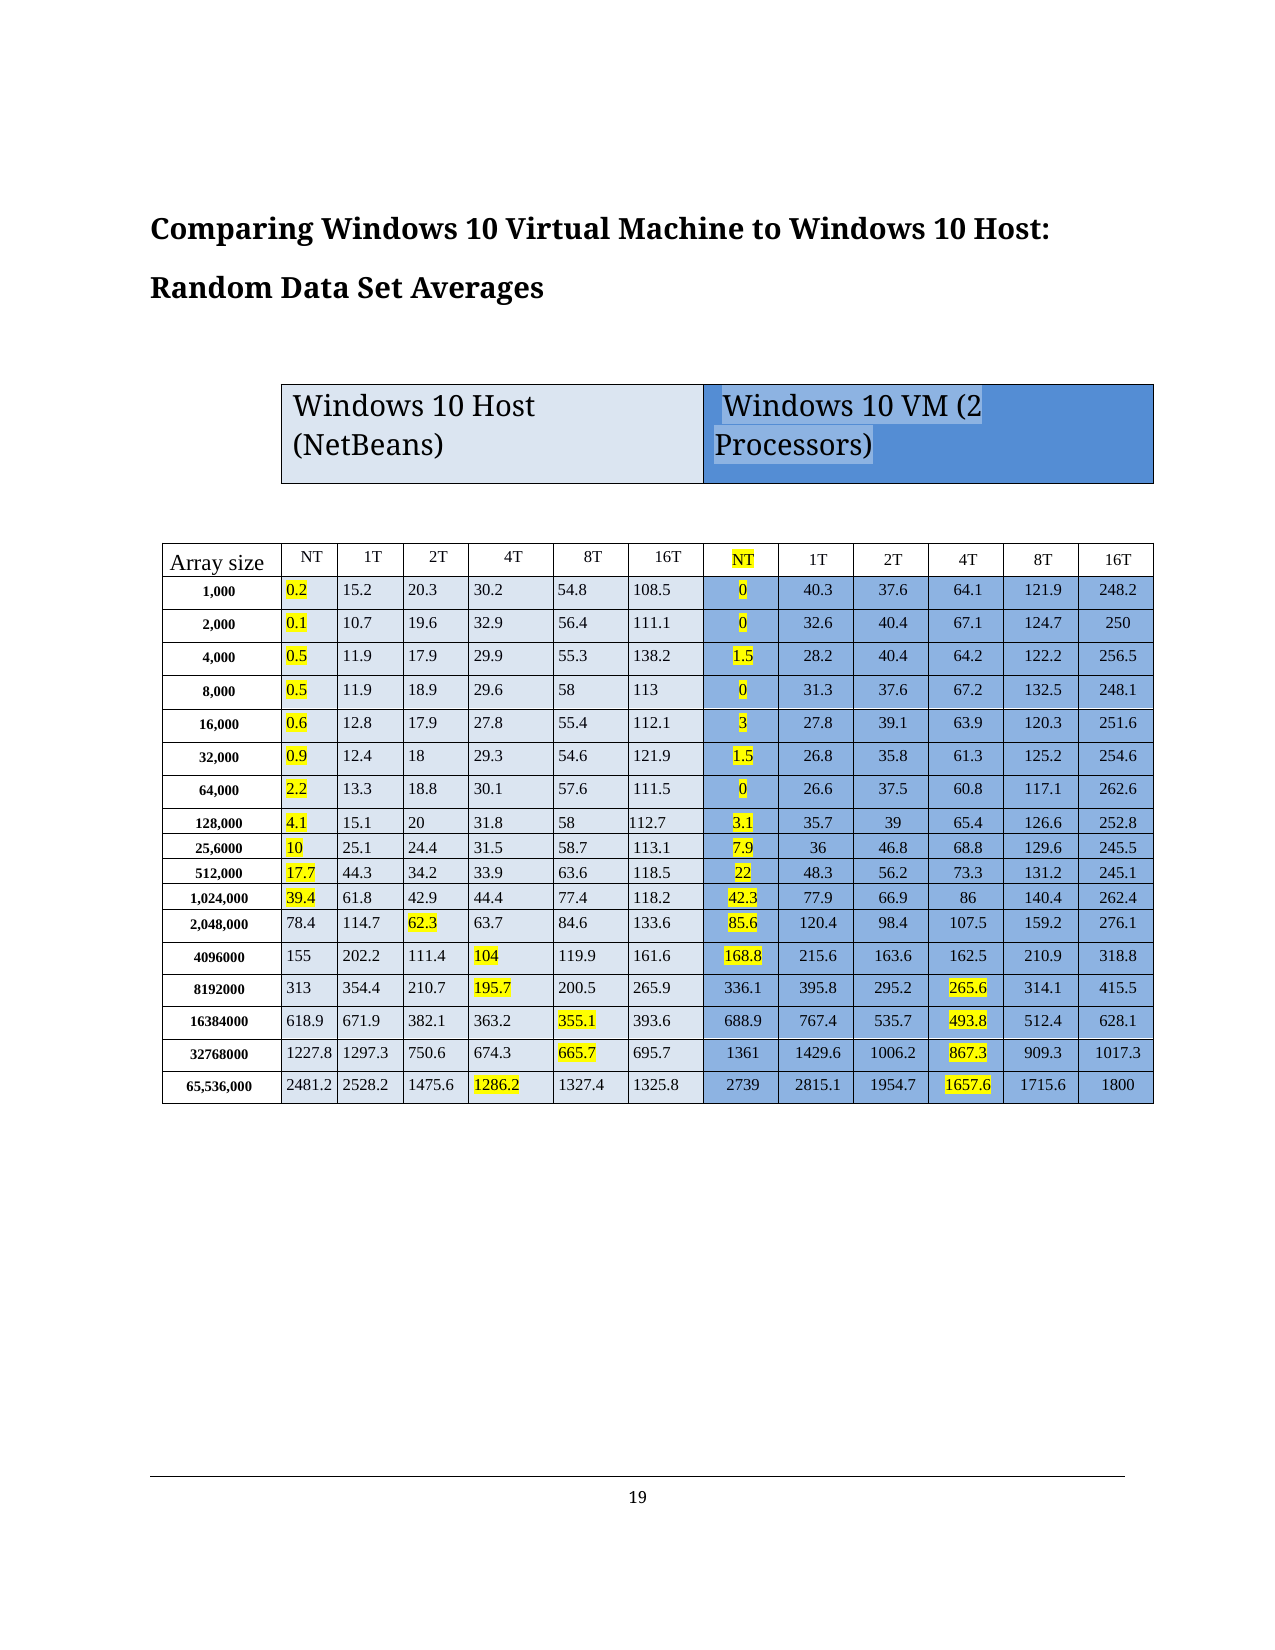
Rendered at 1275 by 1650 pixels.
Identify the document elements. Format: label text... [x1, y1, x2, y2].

table_cell 133.6 [629, 910, 703, 941]
table_cell 363.2 [469, 1007, 553, 1038]
table_cell 10 [282, 834, 337, 858]
table_cell 4.1 [282, 809, 337, 833]
table_header 2T [404, 544, 468, 576]
table_cell 262.6 [1079, 776, 1153, 808]
table_cell 31.8 [469, 809, 553, 833]
table_cell 67.1 [929, 610, 1003, 642]
table_cell 0 [704, 676, 778, 708]
table_cell 909.3 [1004, 1040, 1078, 1071]
table_cell 64.1 [929, 577, 1003, 609]
table_cell 35.8 [854, 743, 928, 775]
table_cell 1475.6 [404, 1072, 468, 1103]
table_cell 63.6 [554, 859, 628, 883]
table_cell 84.6 [554, 910, 628, 941]
table_cell 162.5 [929, 943, 1003, 974]
table_cell 0.2 [282, 577, 337, 609]
table_header Windows 10 VM (2 Processors) [704, 385, 1153, 483]
table_cell 46.8 [854, 834, 928, 858]
table_cell 318.8 [1079, 943, 1153, 974]
table_cell 2815.1 [779, 1072, 853, 1103]
table_cell 55.4 [554, 710, 628, 742]
table_cell 25.1 [338, 834, 403, 858]
table_cell 118.2 [629, 884, 703, 909]
table_cell 1954.7 [854, 1072, 928, 1103]
table_header 16T [1079, 544, 1153, 576]
text Random Data Set Averages [150, 267, 1125, 307]
table_cell 32768000 [163, 1040, 281, 1071]
table_cell 39 [854, 809, 928, 833]
table_cell 56.4 [554, 610, 628, 642]
table_cell 17.9 [404, 643, 468, 675]
table_cell 355.1 [554, 1007, 628, 1038]
table_cell 415.5 [1079, 975, 1153, 1006]
table_cell 131.2 [1004, 859, 1078, 883]
table_cell 20 [404, 809, 468, 833]
table_cell 37.6 [854, 676, 928, 708]
table_cell 64,000 [163, 776, 281, 808]
table_cell 68.8 [929, 834, 1003, 858]
table_cell 2.2 [282, 776, 337, 808]
table_cell 8192000 [163, 975, 281, 1006]
table_cell 3.1 [704, 809, 778, 833]
table_cell 15.1 [338, 809, 403, 833]
table_cell 119.9 [554, 943, 628, 974]
table_cell 1.5 [704, 743, 778, 775]
table_cell 11.9 [338, 643, 403, 675]
table_cell 0.5 [282, 676, 337, 708]
table_cell 251.6 [1079, 710, 1153, 742]
table_cell 39.1 [854, 710, 928, 742]
table_cell 395.8 [779, 975, 853, 1006]
table_cell 35.7 [779, 809, 853, 833]
table_cell 120.3 [1004, 710, 1078, 742]
table_cell 138.2 [629, 643, 703, 675]
table_cell 159.2 [1004, 910, 1078, 941]
table_cell 58 [554, 809, 628, 833]
table_cell 245.5 [1079, 834, 1153, 858]
table_cell 111.5 [629, 776, 703, 808]
table_cell 27.8 [469, 710, 553, 742]
table_header NT [704, 544, 778, 576]
table_cell 58.7 [554, 834, 628, 858]
table_header NT [282, 544, 337, 576]
table_cell 124.7 [1004, 610, 1078, 642]
table_cell 18.9 [404, 676, 468, 708]
table_cell 19.6 [404, 610, 468, 642]
table_cell 117.1 [1004, 776, 1078, 808]
table_cell 108.5 [629, 577, 703, 609]
table_cell 27.8 [779, 710, 853, 742]
table_cell 86 [929, 884, 1003, 909]
table_cell 161.6 [629, 943, 703, 974]
table_cell 1715.6 [1004, 1072, 1078, 1103]
table_cell 4,000 [163, 643, 281, 675]
table_cell 111.1 [629, 610, 703, 642]
table_cell 1429.6 [779, 1040, 853, 1071]
table_cell 1327.4 [554, 1072, 628, 1103]
table_cell 39.4 [282, 884, 337, 909]
table_cell 674.3 [469, 1040, 553, 1071]
table_header Windows 10 Host (NetBeans) [282, 385, 703, 483]
table_cell 393.6 [629, 1007, 703, 1038]
table_cell 20.3 [404, 577, 468, 609]
table_cell 265.9 [629, 975, 703, 1006]
table_cell 155 [282, 943, 337, 974]
table_cell 3 [704, 710, 778, 742]
table_cell 195.7 [469, 975, 553, 1006]
table_cell 65,536,000 [163, 1072, 281, 1103]
table_cell 121.9 [1004, 577, 1078, 609]
table_cell 618.9 [282, 1007, 337, 1038]
table_cell 31.5 [469, 834, 553, 858]
table_cell 8,000 [163, 676, 281, 708]
table_cell 1.5 [704, 643, 778, 675]
table_cell 1017.3 [1079, 1040, 1153, 1071]
table_cell 2739 [704, 1072, 778, 1103]
table_cell 688.9 [704, 1007, 778, 1038]
table_cell 767.4 [779, 1007, 853, 1038]
table_header 16T [629, 544, 703, 576]
table_cell 2481.2 [282, 1072, 337, 1103]
table_cell 61.8 [338, 884, 403, 909]
table_cell 37.5 [854, 776, 928, 808]
table_cell 140.4 [1004, 884, 1078, 909]
table_cell 252.8 [1079, 809, 1153, 833]
table_cell 254.6 [1079, 743, 1153, 775]
table_cell 36 [779, 834, 853, 858]
table_cell 1297.3 [338, 1040, 403, 1071]
table_header 8T [554, 544, 628, 576]
table_cell 7.9 [704, 834, 778, 858]
table_cell 1227.8 [282, 1040, 337, 1071]
table_cell 0 [704, 577, 778, 609]
table_cell 73.3 [929, 859, 1003, 883]
table_cell 11.9 [338, 676, 403, 708]
table_cell 168.8 [704, 943, 778, 974]
table_cell 0 [704, 610, 778, 642]
table_cell 512.4 [1004, 1007, 1078, 1038]
table_cell 0.6 [282, 710, 337, 742]
table_cell 58 [554, 676, 628, 708]
table_cell 113 [629, 676, 703, 708]
table_cell 665.7 [554, 1040, 628, 1071]
table_cell 118.5 [629, 859, 703, 883]
table_cell 32.9 [469, 610, 553, 642]
table_cell 126.6 [1004, 809, 1078, 833]
table_cell 54.6 [554, 743, 628, 775]
table_cell 125.2 [1004, 743, 1078, 775]
table_cell 867.3 [929, 1040, 1003, 1071]
table_cell 30.2 [469, 577, 553, 609]
table_cell 54.8 [554, 577, 628, 609]
table_cell 248.2 [1079, 577, 1153, 609]
table_cell 48.3 [779, 859, 853, 883]
table_cell 12.8 [338, 710, 403, 742]
table_header 8T [1004, 544, 1078, 576]
table_cell 120.4 [779, 910, 853, 941]
table_cell 112.7 [629, 809, 703, 833]
table_cell 29.9 [469, 643, 553, 675]
table_cell 16384000 [163, 1007, 281, 1038]
table_cell 40.4 [854, 610, 928, 642]
table_cell 114.7 [338, 910, 403, 941]
table_cell 113.1 [629, 834, 703, 858]
table_cell 265.6 [929, 975, 1003, 1006]
table_cell 295.2 [854, 975, 928, 1006]
table_cell 29.6 [469, 676, 553, 708]
table_cell 256.5 [1079, 643, 1153, 675]
table_cell 16,000 [163, 710, 281, 742]
table_cell 210.9 [1004, 943, 1078, 974]
table_cell 0 [704, 776, 778, 808]
table_cell 29.3 [469, 743, 553, 775]
table_cell 61.3 [929, 743, 1003, 775]
table_cell 67.2 [929, 676, 1003, 708]
table_cell 248.1 [1079, 676, 1153, 708]
table_cell 37.6 [854, 577, 928, 609]
table_cell 512,000 [163, 859, 281, 883]
table_cell 129.6 [1004, 834, 1078, 858]
table_cell 32.6 [779, 610, 853, 642]
table_cell 262.4 [1079, 884, 1153, 909]
table_cell 78.4 [282, 910, 337, 941]
table_cell 215.6 [779, 943, 853, 974]
table_cell 1361 [704, 1040, 778, 1071]
table_cell 31.3 [779, 676, 853, 708]
table_cell 17.9 [404, 710, 468, 742]
table_cell 2528.2 [338, 1072, 403, 1103]
table_cell 85.6 [704, 910, 778, 941]
table_cell 202.2 [338, 943, 403, 974]
table_header Array size izeize [163, 544, 281, 576]
table_cell 132.5 [1004, 676, 1078, 708]
table_cell 18.8 [404, 776, 468, 808]
table_cell 0.5 [282, 643, 337, 675]
table_cell 66.9 [854, 884, 928, 909]
table_cell 535.7 [854, 1007, 928, 1038]
table_cell 2,000 [163, 610, 281, 642]
table_cell 26.8 [779, 743, 853, 775]
table_cell 107.5 [929, 910, 1003, 941]
table_cell 25,6000 [163, 834, 281, 858]
table_cell 15.2 [338, 577, 403, 609]
table_cell 57.6 [554, 776, 628, 808]
table_cell 121.9 [629, 743, 703, 775]
table_cell 750.6 [404, 1040, 468, 1071]
table_cell 55.3 [554, 643, 628, 675]
table_cell 1325.8 [629, 1072, 703, 1103]
table_cell 62.3 [404, 910, 468, 941]
table_cell 276.1 [1079, 910, 1153, 941]
table_cell 628.1 [1079, 1007, 1153, 1038]
table_cell 34.2 [404, 859, 468, 883]
table_cell 0.1 [282, 610, 337, 642]
table_cell 112.1 [629, 710, 703, 742]
table_cell 63.9 [929, 710, 1003, 742]
table_cell 1286.2 [469, 1072, 553, 1103]
table_cell 250 [1079, 610, 1153, 642]
table_cell 56.2 [854, 859, 928, 883]
table_cell 63.7 [469, 910, 553, 941]
table_cell 1006.2 [854, 1040, 928, 1071]
table_cell 42.9 [404, 884, 468, 909]
table_cell 0.9 [282, 743, 337, 775]
table_cell 4096000 [163, 943, 281, 974]
table_cell 65.4 [929, 809, 1003, 833]
table_cell 314.1 [1004, 975, 1078, 1006]
table_cell 104 [469, 943, 553, 974]
table_cell 1800 [1079, 1072, 1153, 1103]
table_header 1T [779, 544, 853, 576]
table_cell 40.4 [854, 643, 928, 675]
table_cell 671.9 [338, 1007, 403, 1038]
table_header 1T [338, 544, 403, 576]
table_cell 1,000 [163, 577, 281, 609]
table_cell 22 [704, 859, 778, 883]
table_header 4T [469, 544, 553, 576]
table_cell 33.9 [469, 859, 553, 883]
table_cell 98.4 [854, 910, 928, 941]
table_cell 17.7 [282, 859, 337, 883]
table_cell 210.7 [404, 975, 468, 1006]
table_cell 28.2 [779, 643, 853, 675]
table_cell 60.8 [929, 776, 1003, 808]
table_cell 245.1 [1079, 859, 1153, 883]
table_cell 354.4 [338, 975, 403, 1006]
table_cell 12.4 [338, 743, 403, 775]
table_cell 493.8 [929, 1007, 1003, 1038]
table_cell 313 [282, 975, 337, 1006]
table_cell 122.2 [1004, 643, 1078, 675]
table_cell 695.7 [629, 1040, 703, 1071]
table_cell 44.3 [338, 859, 403, 883]
table_cell 30.1 [469, 776, 553, 808]
table_cell 64.2 [929, 643, 1003, 675]
table_cell 1657.6 [929, 1072, 1003, 1103]
table_header 2T [854, 544, 928, 576]
table_cell 2,048,000 [163, 910, 281, 941]
text Comparing Windows 10 Virtual Machine to Windows 10 Host: [150, 208, 1125, 248]
table_cell 77.9 [779, 884, 853, 909]
table_cell 77.4 [554, 884, 628, 909]
table_header 4T [929, 544, 1003, 576]
table_cell 10.7 [338, 610, 403, 642]
table_cell 382.1 [404, 1007, 468, 1038]
table_cell 200.5 [554, 975, 628, 1006]
table_cell 42.3 [704, 884, 778, 909]
table_cell 24.4 [404, 834, 468, 858]
table_cell 26.6 [779, 776, 853, 808]
table_cell 111.4 [404, 943, 468, 974]
table_cell 13.3 [338, 776, 403, 808]
table_cell 18 [404, 743, 468, 775]
table_cell 40.3 [779, 577, 853, 609]
table_cell 32,000 [163, 743, 281, 775]
table_cell 336.1 [704, 975, 778, 1006]
table_cell 163.6 [854, 943, 928, 974]
table_cell 128,000 [163, 809, 281, 833]
table_cell 44.4 [469, 884, 553, 909]
table_cell 1,024,000 [163, 884, 281, 909]
